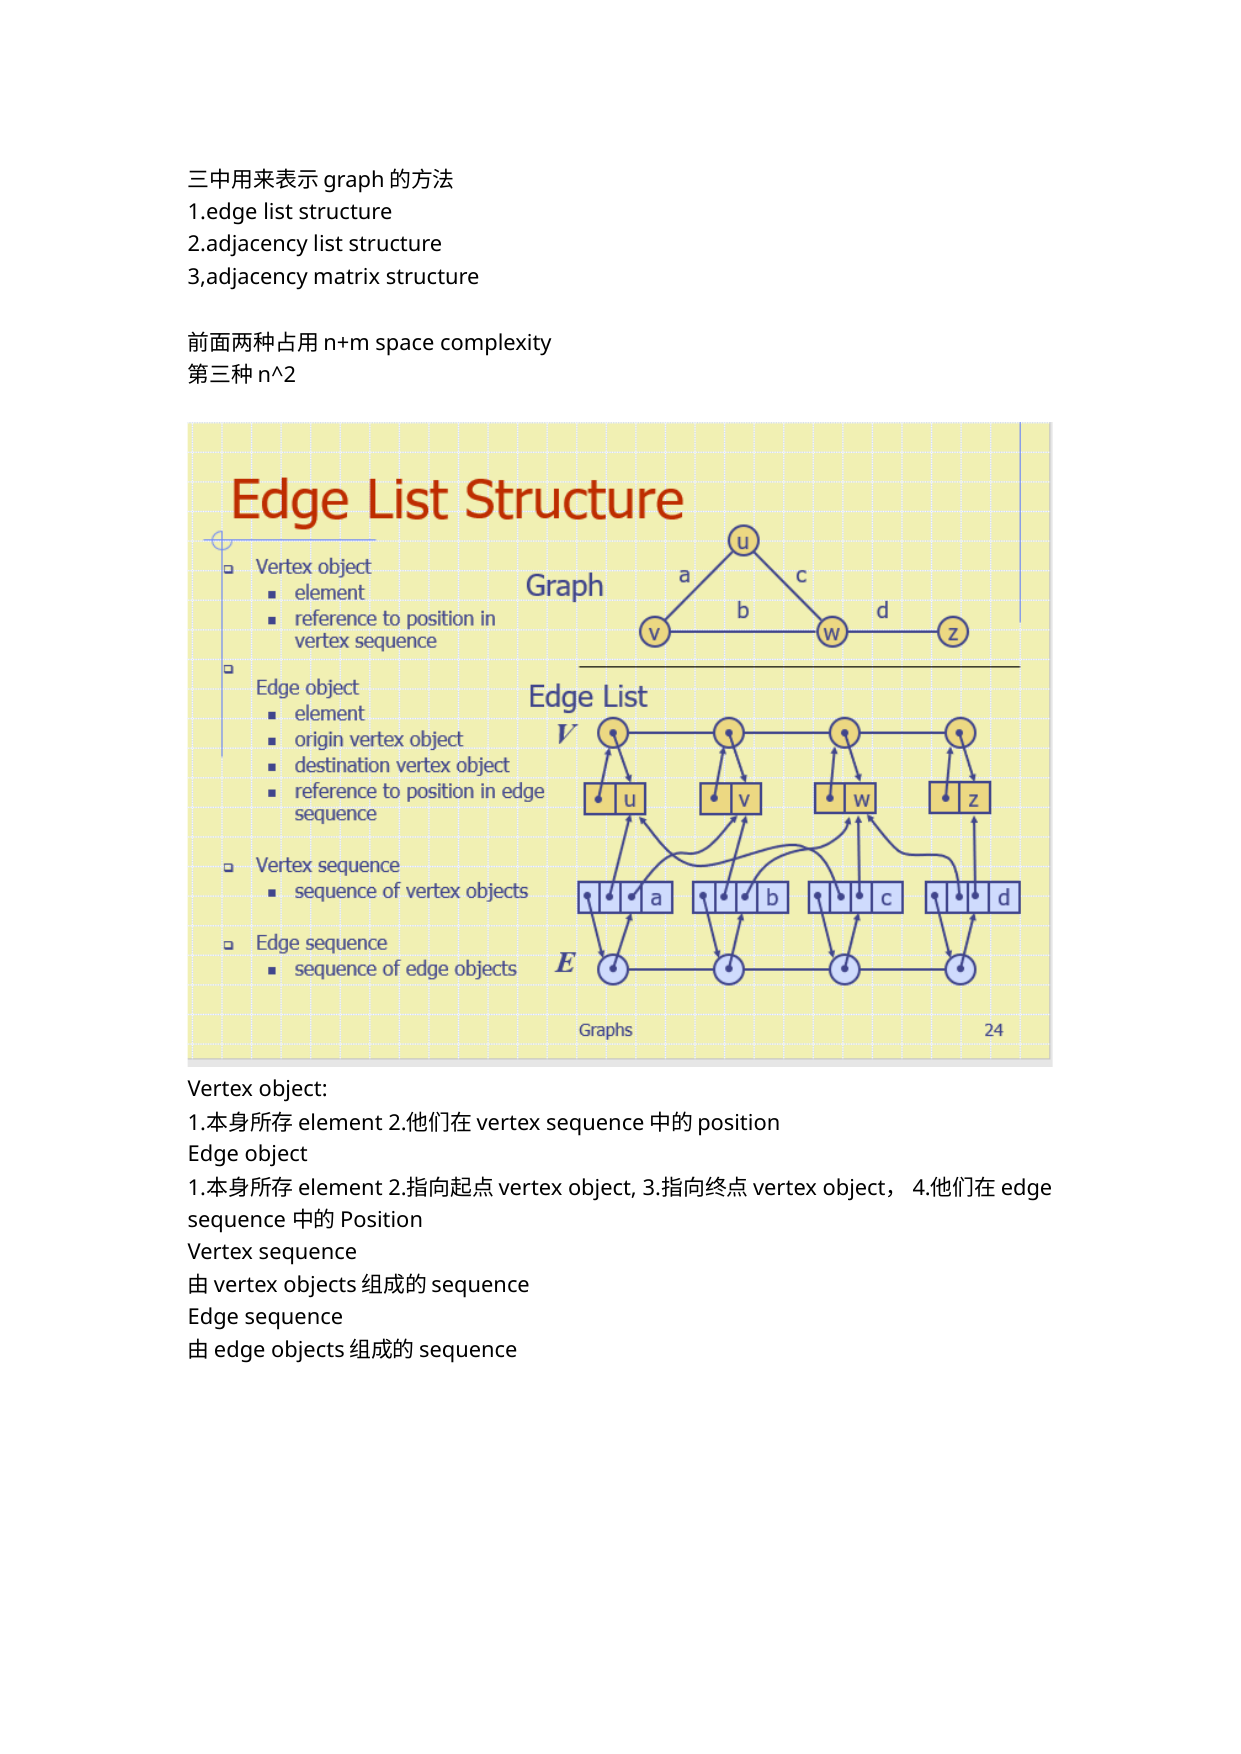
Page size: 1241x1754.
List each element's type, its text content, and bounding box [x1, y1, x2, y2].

text 三中用来表示graph的方法 [187, 162, 1053, 194]
text 3,adjacency matrix structure [187, 259, 1053, 292]
text Vertex sequence [187, 1234, 1053, 1267]
text 1.edge list structure [187, 194, 1053, 227]
text 由edge objects组成的sequence [187, 1332, 1053, 1364]
text Vertex object: [187, 1072, 1053, 1104]
text 前面两种占用n+m space complexity [187, 324, 1053, 357]
text 由vertex objects组成的sequence [187, 1267, 1053, 1299]
text Edge sequence [187, 1299, 1053, 1332]
text Edge object [187, 1137, 1053, 1169]
text 2.adjacency list structure [187, 227, 1053, 259]
text 1.本身所存element 2.他们在vertex sequence中的position [187, 1104, 1053, 1137]
picture [187, 422, 1053, 1067]
text 1.本身所存element 2.指向起点vertex object, 3.指向终点vertex object， 4.他们在edge sequence 中的Position [187, 1169, 1053, 1234]
text 第三种n^2 [187, 357, 1053, 389]
